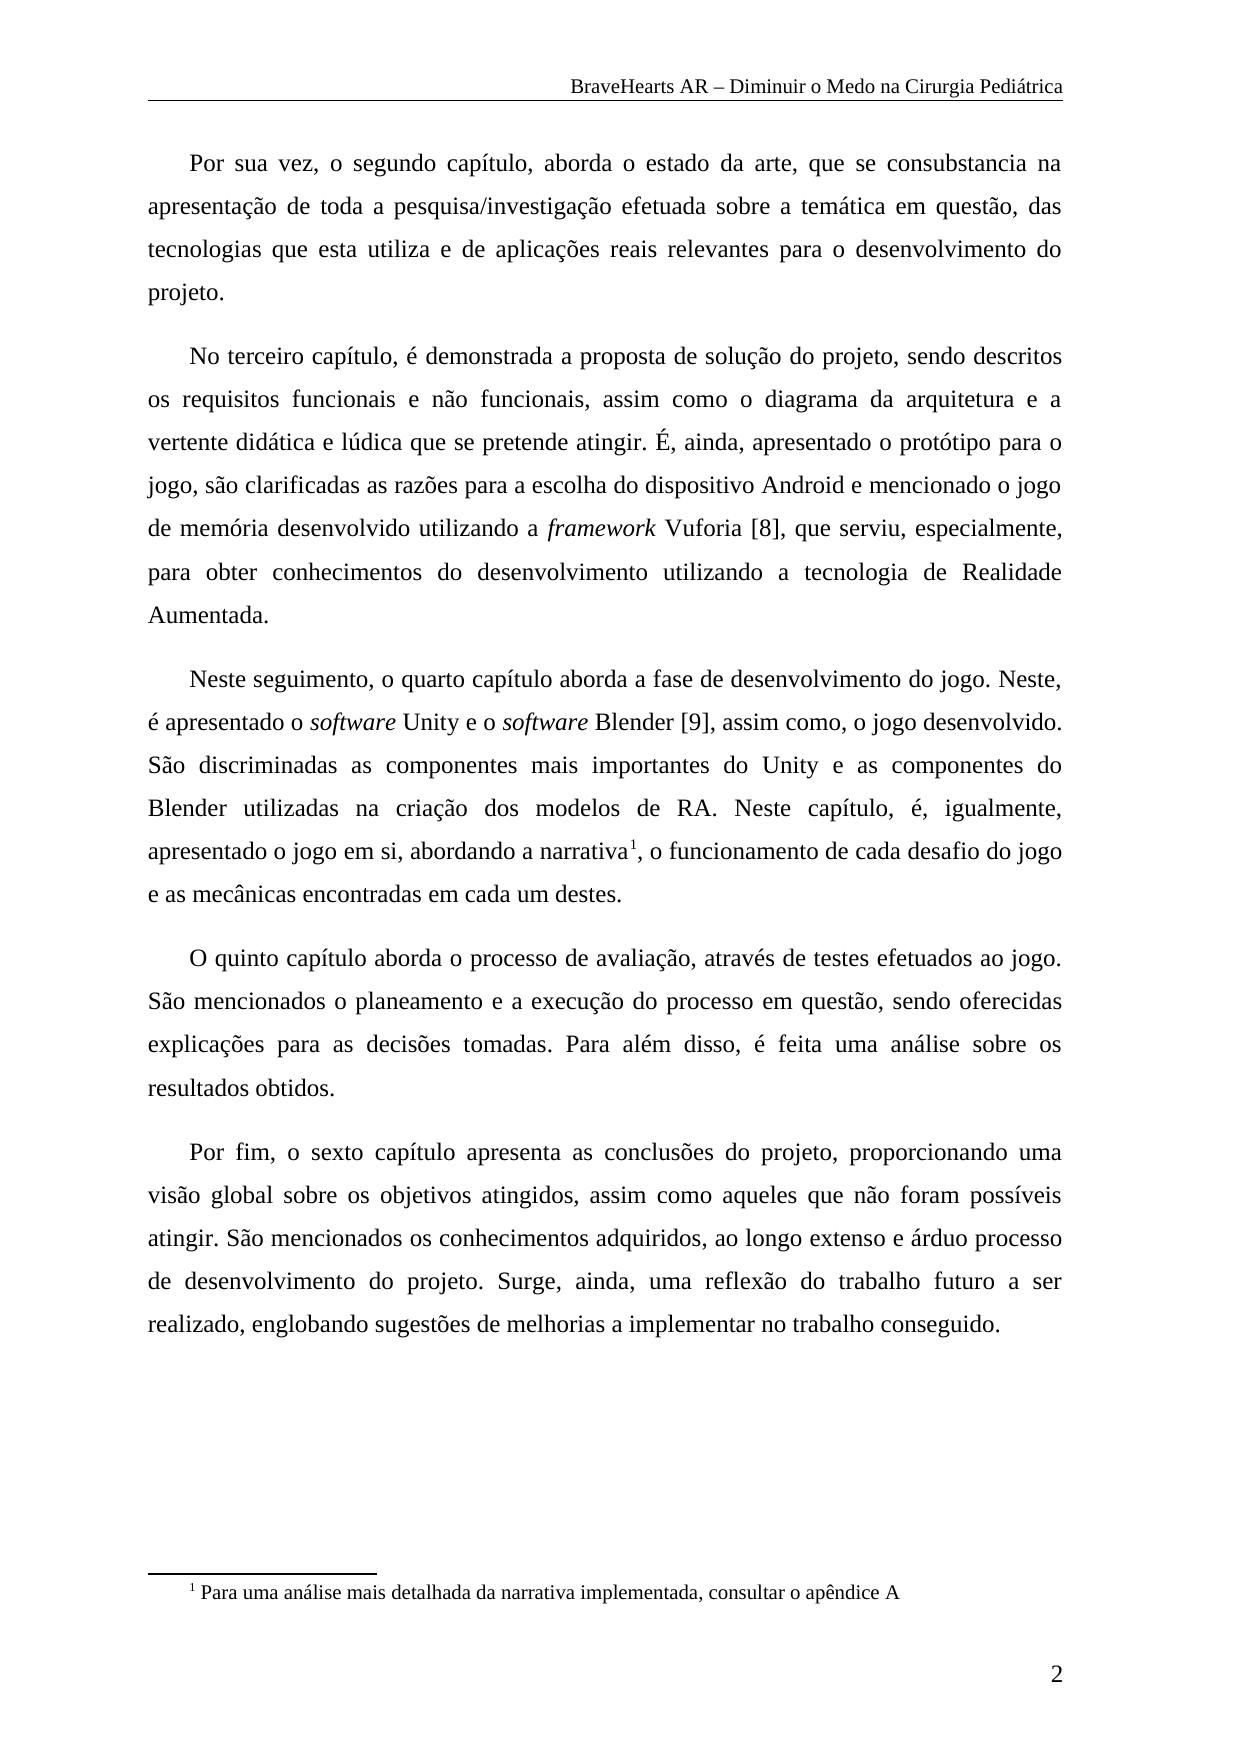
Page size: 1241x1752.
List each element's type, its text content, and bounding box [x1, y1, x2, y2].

text Por fim, o sexto capítulo apresenta as conclusões do projeto, proporcionando uma visão global sobre os objetivos atingidos, assim como aqueles que não foram possíveis atingir. São mencionados os conhecimentos adquiridos, ao longo extenso e árduo processo de desenvolvimento do projeto. Surge, ainda, uma reflexão do trabalho futuro a ser realizado, englobando sugestões de melhorias a implementar no trabalho conseguido. [148, 1137, 1063, 1338]
text No terceiro capítulo, é demonstrada a proposta de solução do projeto, sendo descritos os requisitos funcionais e não funcionais, assim como o diagrama da arquitetura e a vertente didática e lúdica que se pretende atingir. É, ainda, apresentado o protótipo para o jogo, são clarificadas as razões para a escolha do dispositivo Android e mencionado o jogo de memória desenvolvido utilizando a framework Vuforia [8], que serviu, especialmente, para obter conhecimentos do desenvolvimento utilizando a tecnologia de Realidade Aumentada. [148, 341, 1063, 628]
text Por sua vez, o segundo capítulo, aborda o estado da arte, que se consubstancia na apresentação de toda a pesquisa/investigação efetuada sobre a temática em questão, das tecnologias que esta utiliza e de aplicações reais relevantes para o desenvolvimento do projeto. [148, 148, 1063, 306]
text O quinto capítulo aborda o processo de avaliação, através de testes efetuados ao jogo. São mencionados o planeamento e a execução do processo em questão, sendo oferecidas explicações para as decisões tomadas. Para além disso, é feita uma análise sobre os resultados obtidos. [148, 943, 1063, 1101]
text Neste seguimento, o quarto capítulo aborda a fase de desenvolvimento do jogo. Neste, é apresentado o software Unity e o software Blender [9], assim como, o jogo desenvolvido. São discriminadas as componentes mais importantes do Unity e as componentes do Blender utilizadas na criação dos modelos de RA. Neste capítulo, é, igualmente, apresentado o jogo em si, abordando a narrativa, o funcionamento de cada desafio do jogo e as mecânicas encontradas em cada um destes. [148, 664, 1063, 908]
